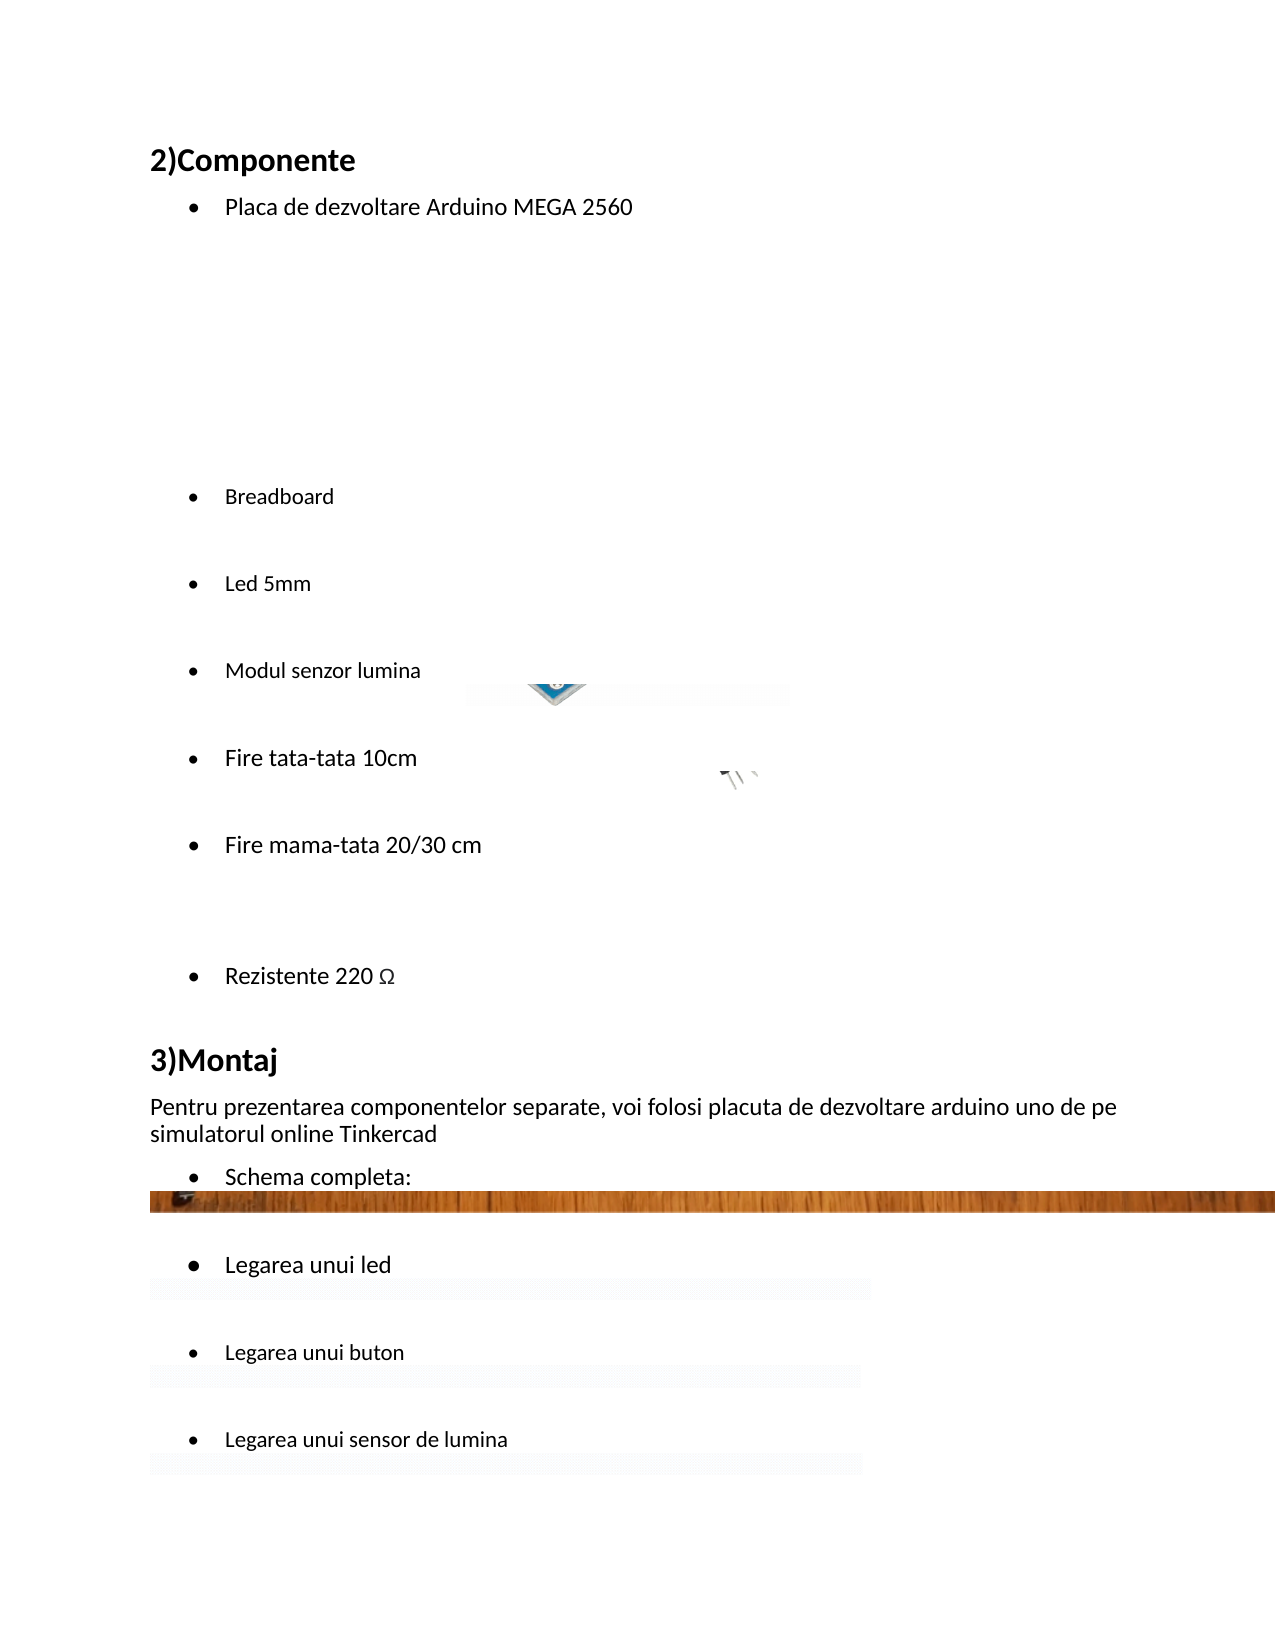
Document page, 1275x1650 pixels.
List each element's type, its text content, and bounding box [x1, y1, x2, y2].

list Legarea unui led [187, 1251, 1125, 1278]
list Fire mama-tata 20/30 cm [187, 832, 1125, 859]
list Fire tata-tata 10cm [187, 744, 1125, 771]
list Legarea unui buton [187, 1339, 1125, 1366]
text 3)Montaj [150, 1050, 1125, 1077]
text 2)Componente [150, 150, 1125, 177]
list Legarea unui sensor de lumina [187, 1426, 1125, 1453]
list Placa de dezvoltare Arduino MEGA 2560 [187, 194, 1125, 221]
list Breadboard [187, 482, 1125, 509]
list Schema completa: [187, 1164, 1125, 1191]
list Led 5mm [187, 570, 1125, 597]
list Rezistente 220 Ω [187, 963, 1125, 989]
list Modul senzor lumina [187, 657, 1125, 684]
text Pentru prezentarea componentelor separate, voi folosi placuta de dezvoltare arduino uno de pe simulatorul online Tinkercad [150, 1093, 1125, 1147]
